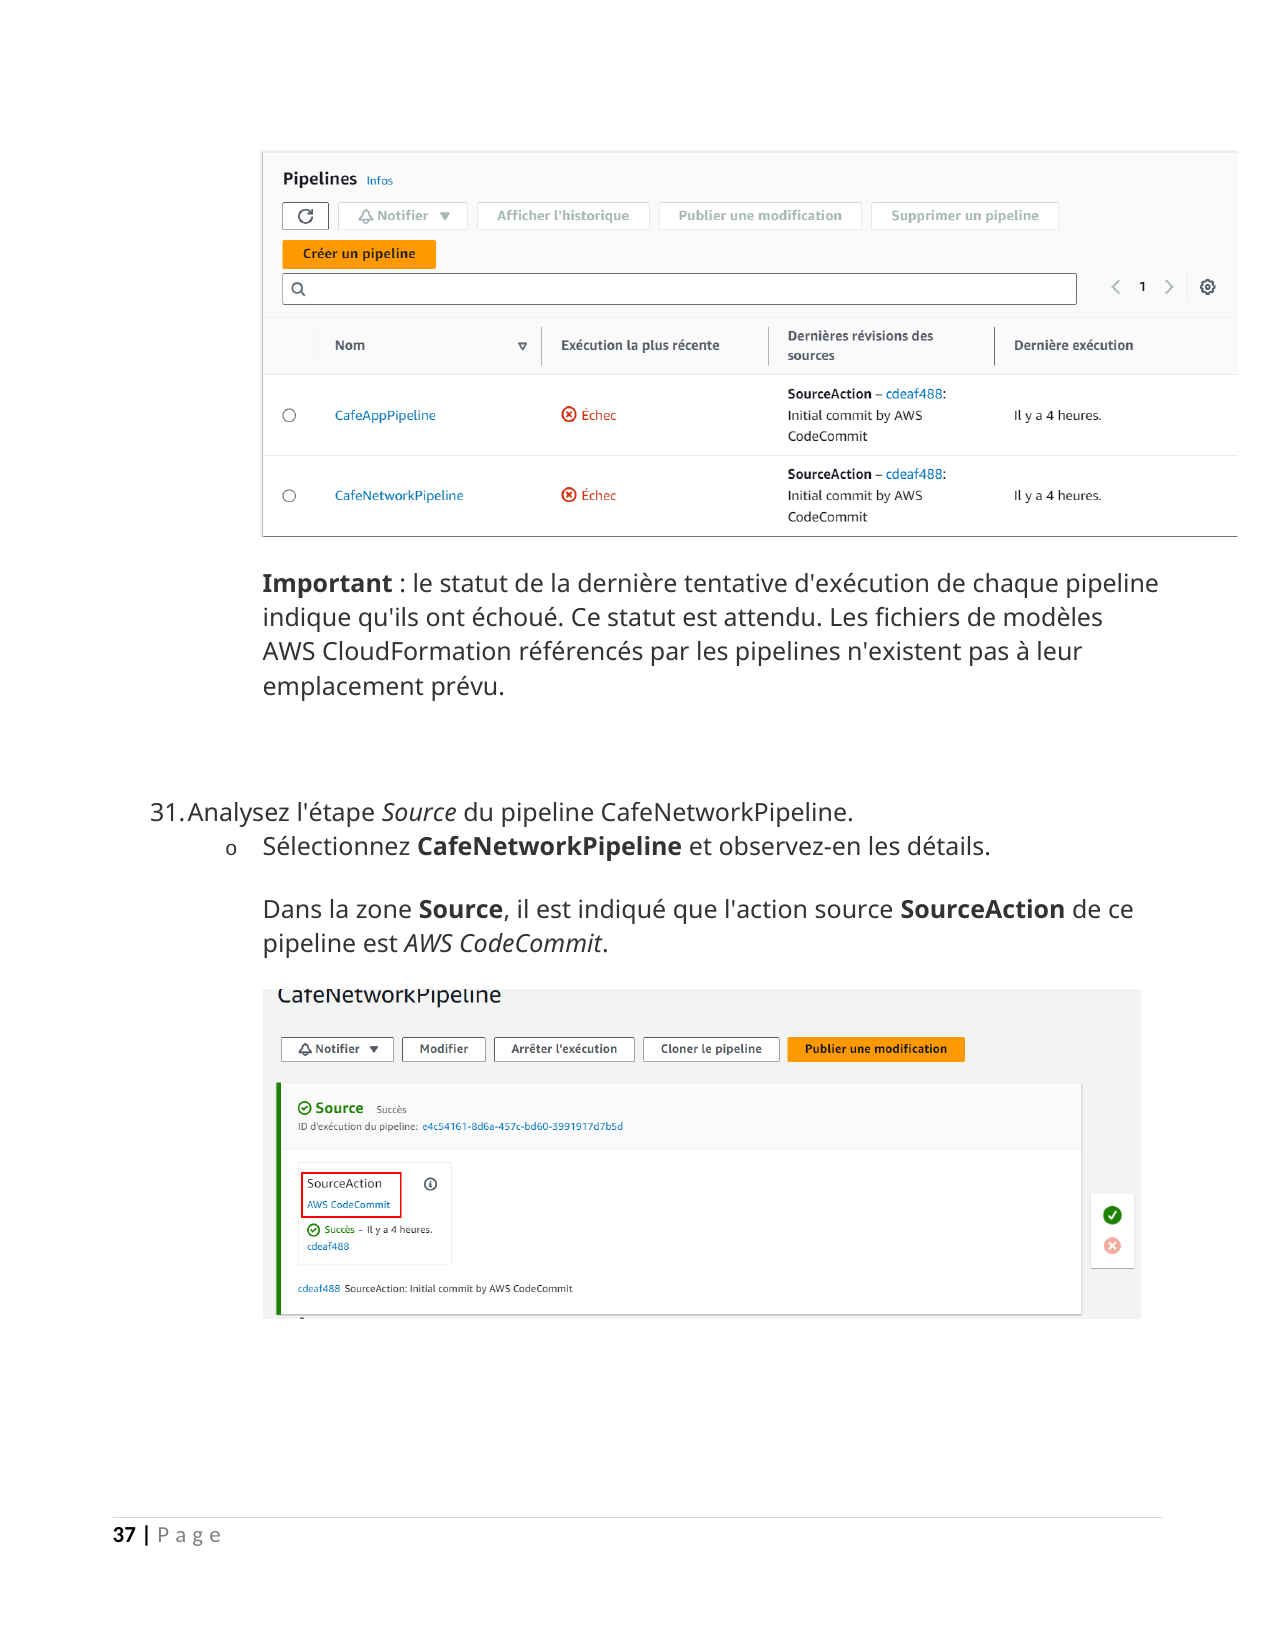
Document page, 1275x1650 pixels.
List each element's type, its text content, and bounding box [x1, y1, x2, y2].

picture [260, 150, 1238, 537]
text Important : le statut de la dernière tentative d'exécution de chaque pipeline indique qu'ils ont échoué. Ce statut est attendu. Les fichiers de modèles AWS CloudFormation référencés par les pipelines n'existent pas à leur emplacement prévu. [262, 566, 1162, 702]
list Sélectionnez CafeNetworkPipeline et observez-en les détails. [225, 829, 1162, 863]
list Analysez l'étape Source du pipeline CafeNetworkPipeline. [150, 794, 1162, 829]
picture [262, 989, 1141, 1319]
text Dans la zone Source, il est indiqué que l'action source SourceAction de ce pipeline est AWS CodeCommit. [262, 892, 1162, 960]
